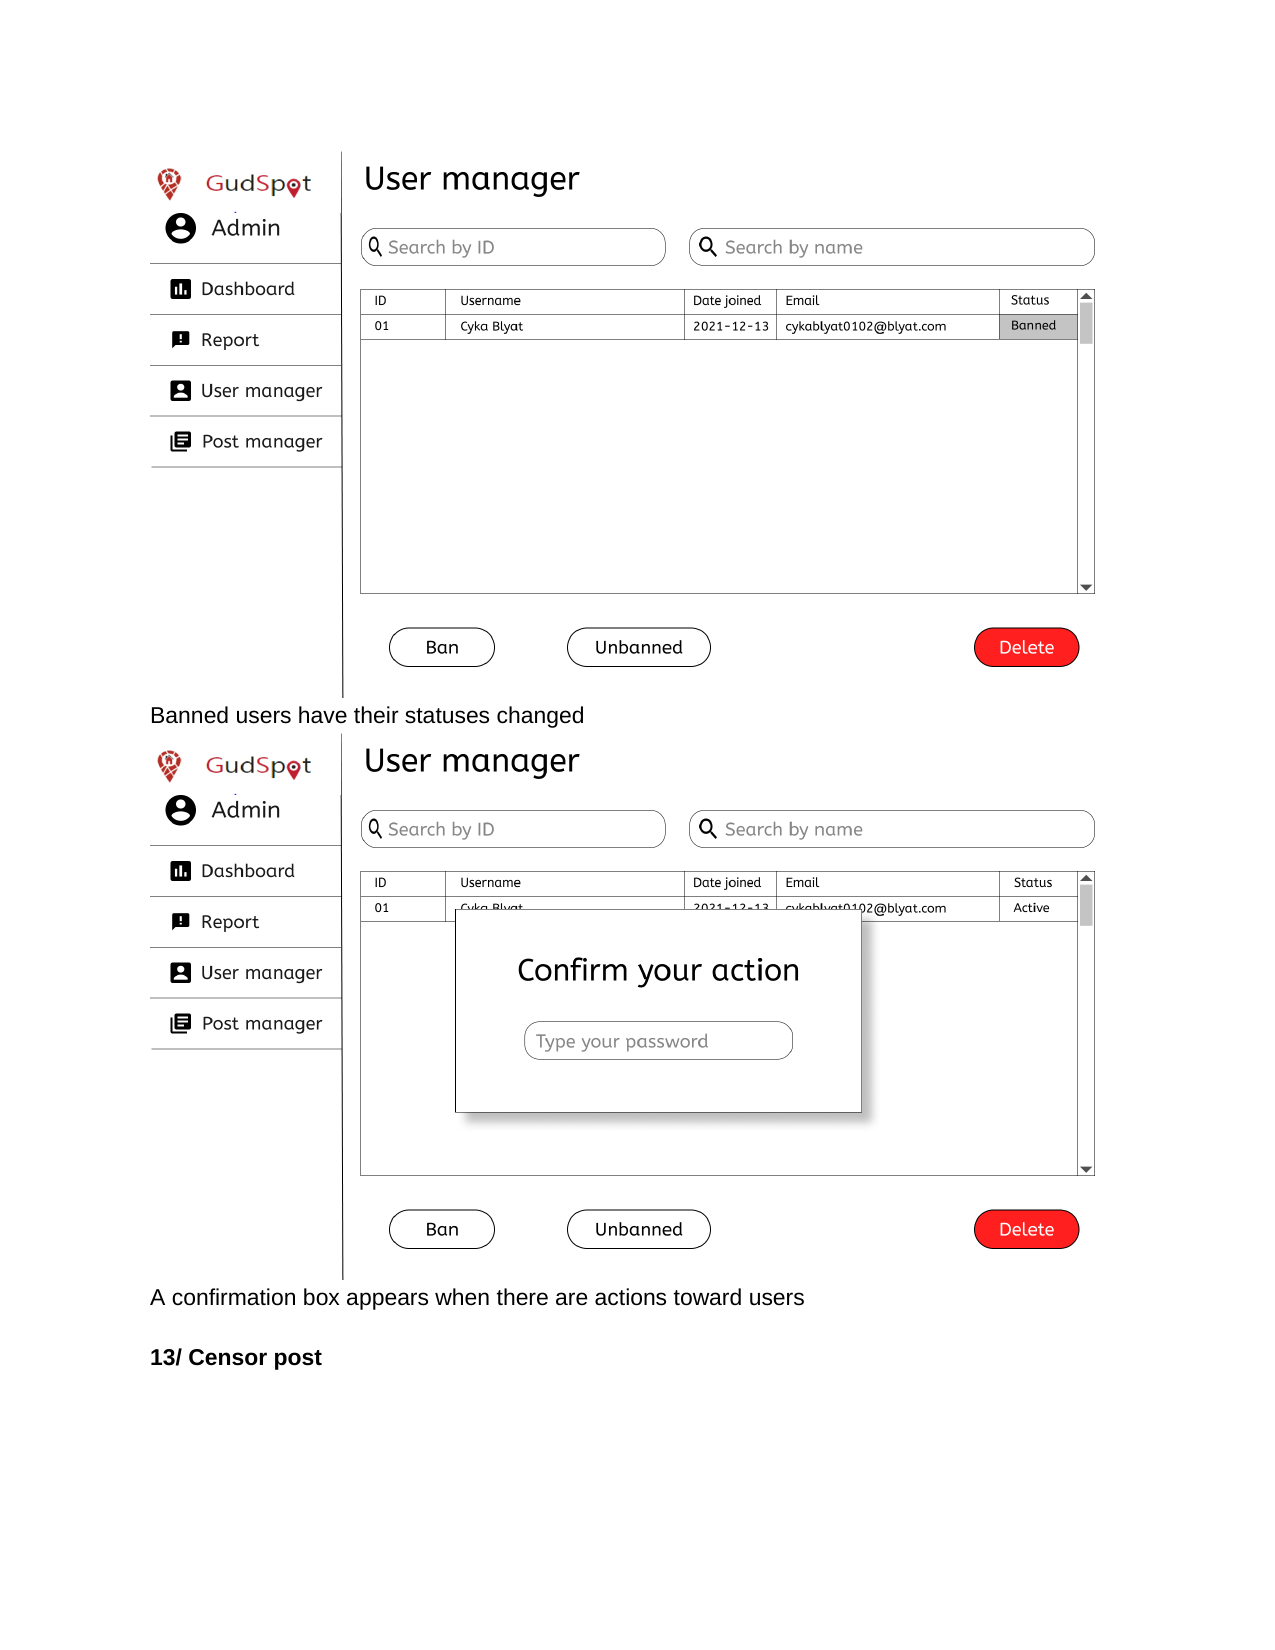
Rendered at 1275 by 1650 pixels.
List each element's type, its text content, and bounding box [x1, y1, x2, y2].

text A confirmation box appears when there are actions toward users [150, 1284, 1125, 1310]
text 13/ Censor post [150, 1344, 1125, 1371]
picture [150, 150, 1125, 698]
picture [150, 732, 1125, 1280]
text Banned users have their statuses changed [150, 702, 1125, 728]
